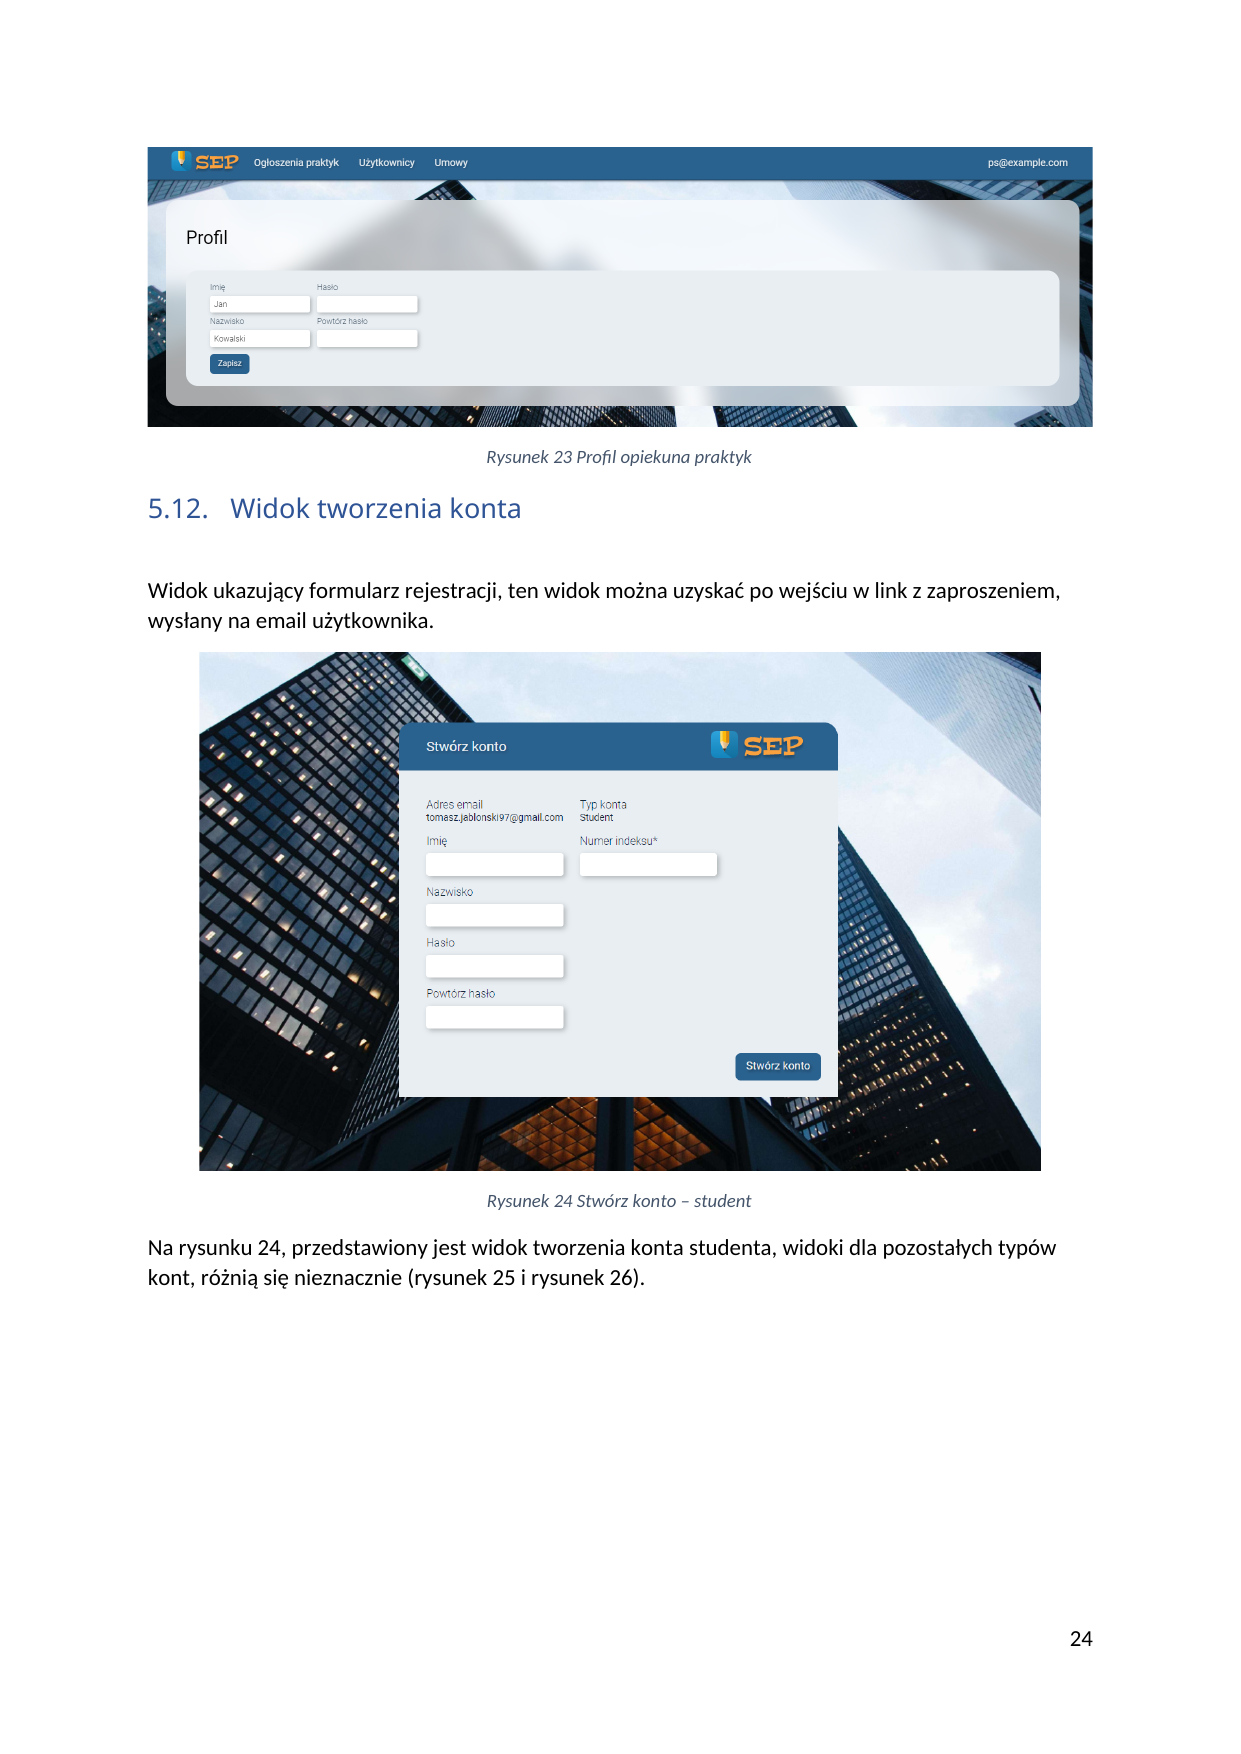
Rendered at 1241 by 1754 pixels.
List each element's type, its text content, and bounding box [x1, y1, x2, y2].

text Na rysunku 24, przedstawiony jest widok tworzenia konta studenta, widoki dla pozostałych typów kont, różnią się nieznacznie (rysunek 25 i rysunek 26). [148, 1233, 1093, 1291]
picture [199, 652, 1041, 1171]
text Rysunek 24 Stwórz konto – student [148, 1189, 1093, 1212]
picture [147, 147, 1093, 427]
subtitle Widok tworzenia konta [148, 489, 1093, 526]
text Rysunek 23 Profil opiekuna praktyk [148, 445, 1093, 468]
text Widok ukazujący formularz rejestracji, ten widok można uzyskać po wejściu w link z zaproszeniem, wysłany na email użytkownika. [148, 576, 1093, 634]
